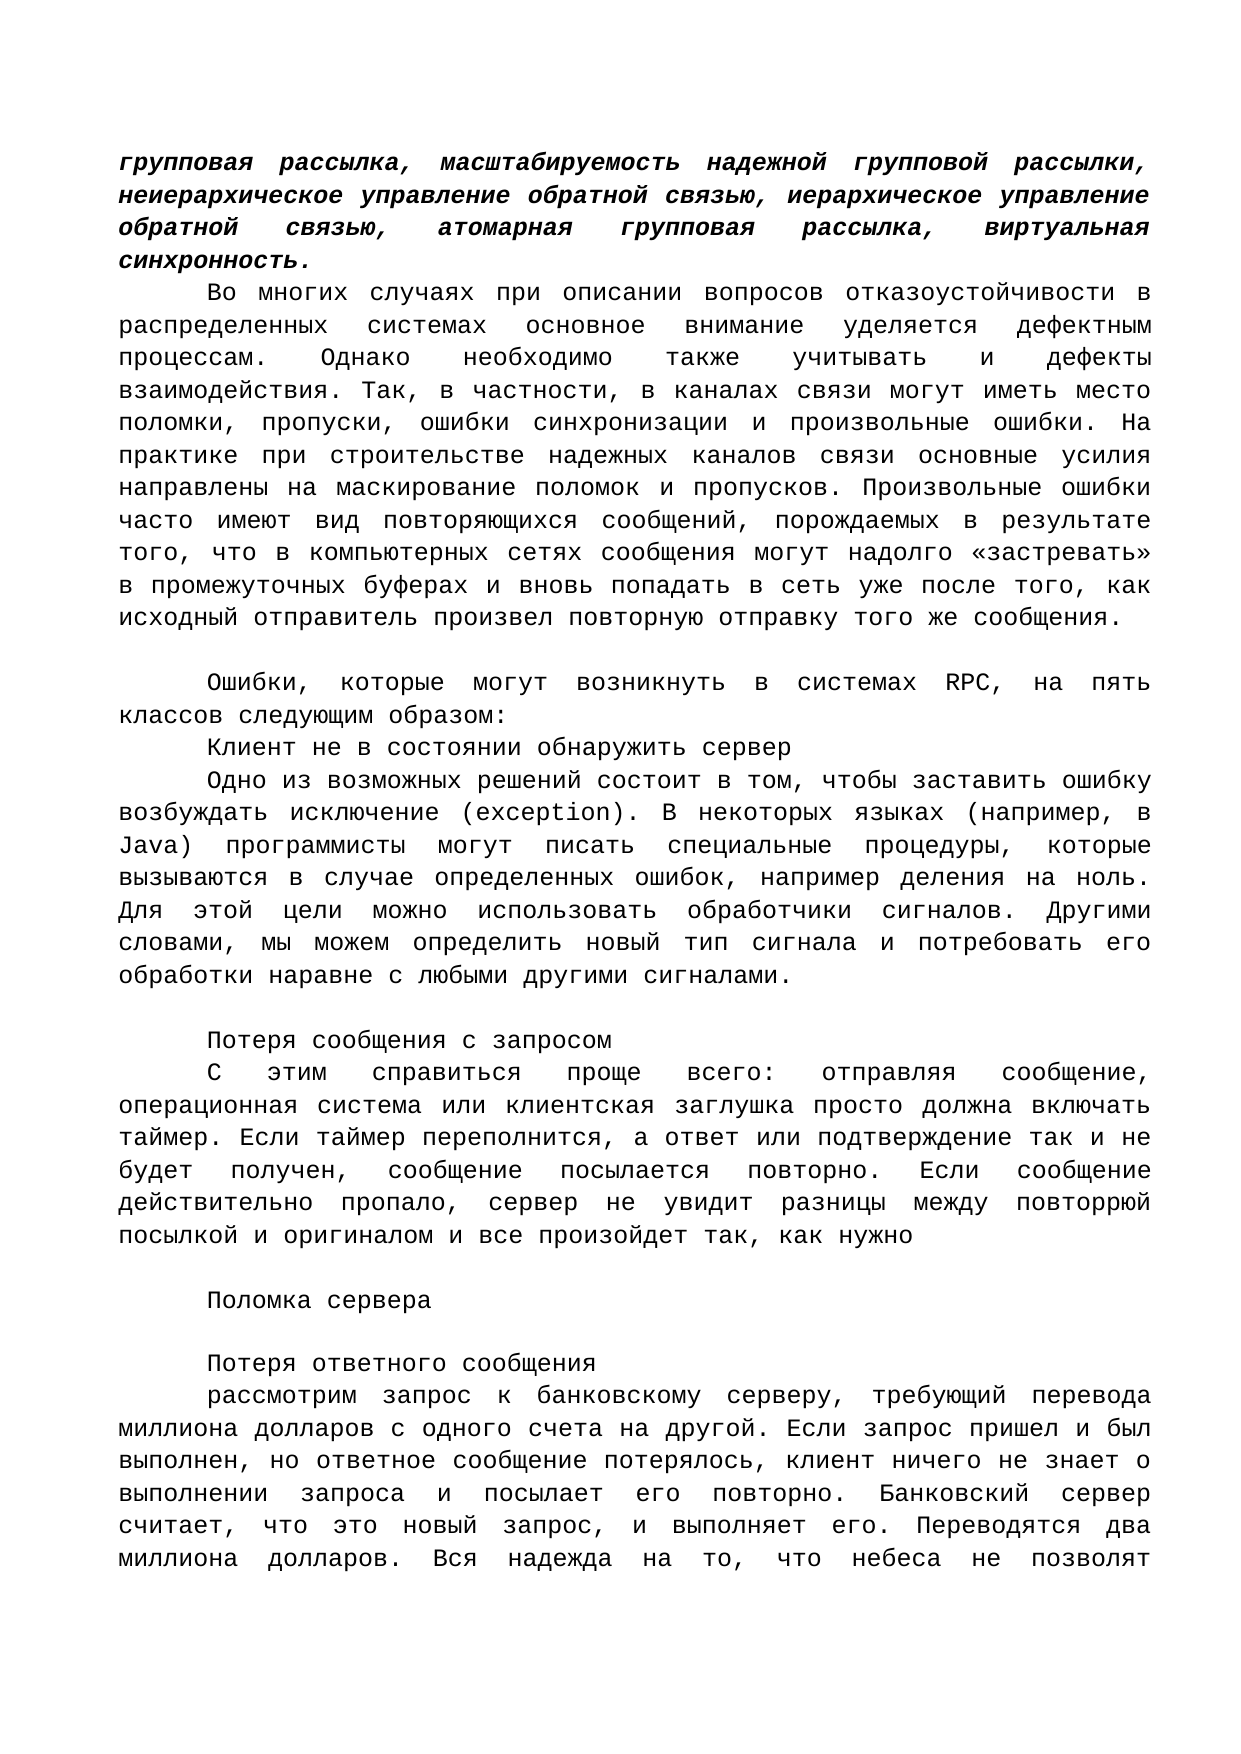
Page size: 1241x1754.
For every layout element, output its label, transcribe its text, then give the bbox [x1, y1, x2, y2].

text Потеря сообщения с запросом [118, 1027, 1152, 1056]
text С этим справиться проще всего: отправляя сообщение, операционная система или клиентская заглушка просто должна включать таймер. Если таймер переполнится, а ответ или подтверждение так и не будет получен, сообщение посылается повторно. Если сообщение действительно пропало, сервер не увидит разницы между повторрюй посылкой и оригиналом и все произойдет так, как нужно [118, 1060, 1152, 1251]
text Клиент не в состоянии обнаружить сервер [118, 735, 1152, 763]
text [118, 1383, 1152, 1573]
text Во многих случаях при описании вопросов отказоустойчивости в распределенных системах основное внимание уделяется дефектным процессам. Однако необходимо также учитывать и дефекты взаимодействия. Так, в частности, в каналах связи могут иметь место поломки, пропуски, ошибки синхронизации и произвольные ошибки. На практике при строительстве надежных каналов связи основные усилия направлены на маскирование поломок и пропусков. Произвольные ошибки часто имеют вид повторяющихся сообщений, порождаемых в результате того, что в компьютерных сетях сообщения могут надолго «застревать» в промежуточных буферах и вновь попадать в сеть уже после того, как исходный отправитель произвел повторную отправку того же сообщения. [118, 280, 1152, 633]
text Одно из возможных решений состоит в том, чтобы заставить ошибку возбуждать исключение (exception). В некоторых языках (например, в Java) программисты могут писать специальные процедуры, которые вызываются в случае определенных ошибок, например деления на ноль. Для этой цели можно использовать обработчики сигналов. Другими словами, мы можем определить новый тип сигнала и потребовать его обработки наравне с любыми другими сигналами. [118, 767, 1152, 991]
text Поломка сервера [118, 1287, 1152, 1316]
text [118, 150, 1152, 276]
text Потеря ответного сообщения [118, 1350, 1152, 1378]
text Ошибки, которые могут возникнуть в системах RPC, на пять классов следующим образом: [118, 670, 1152, 731]
